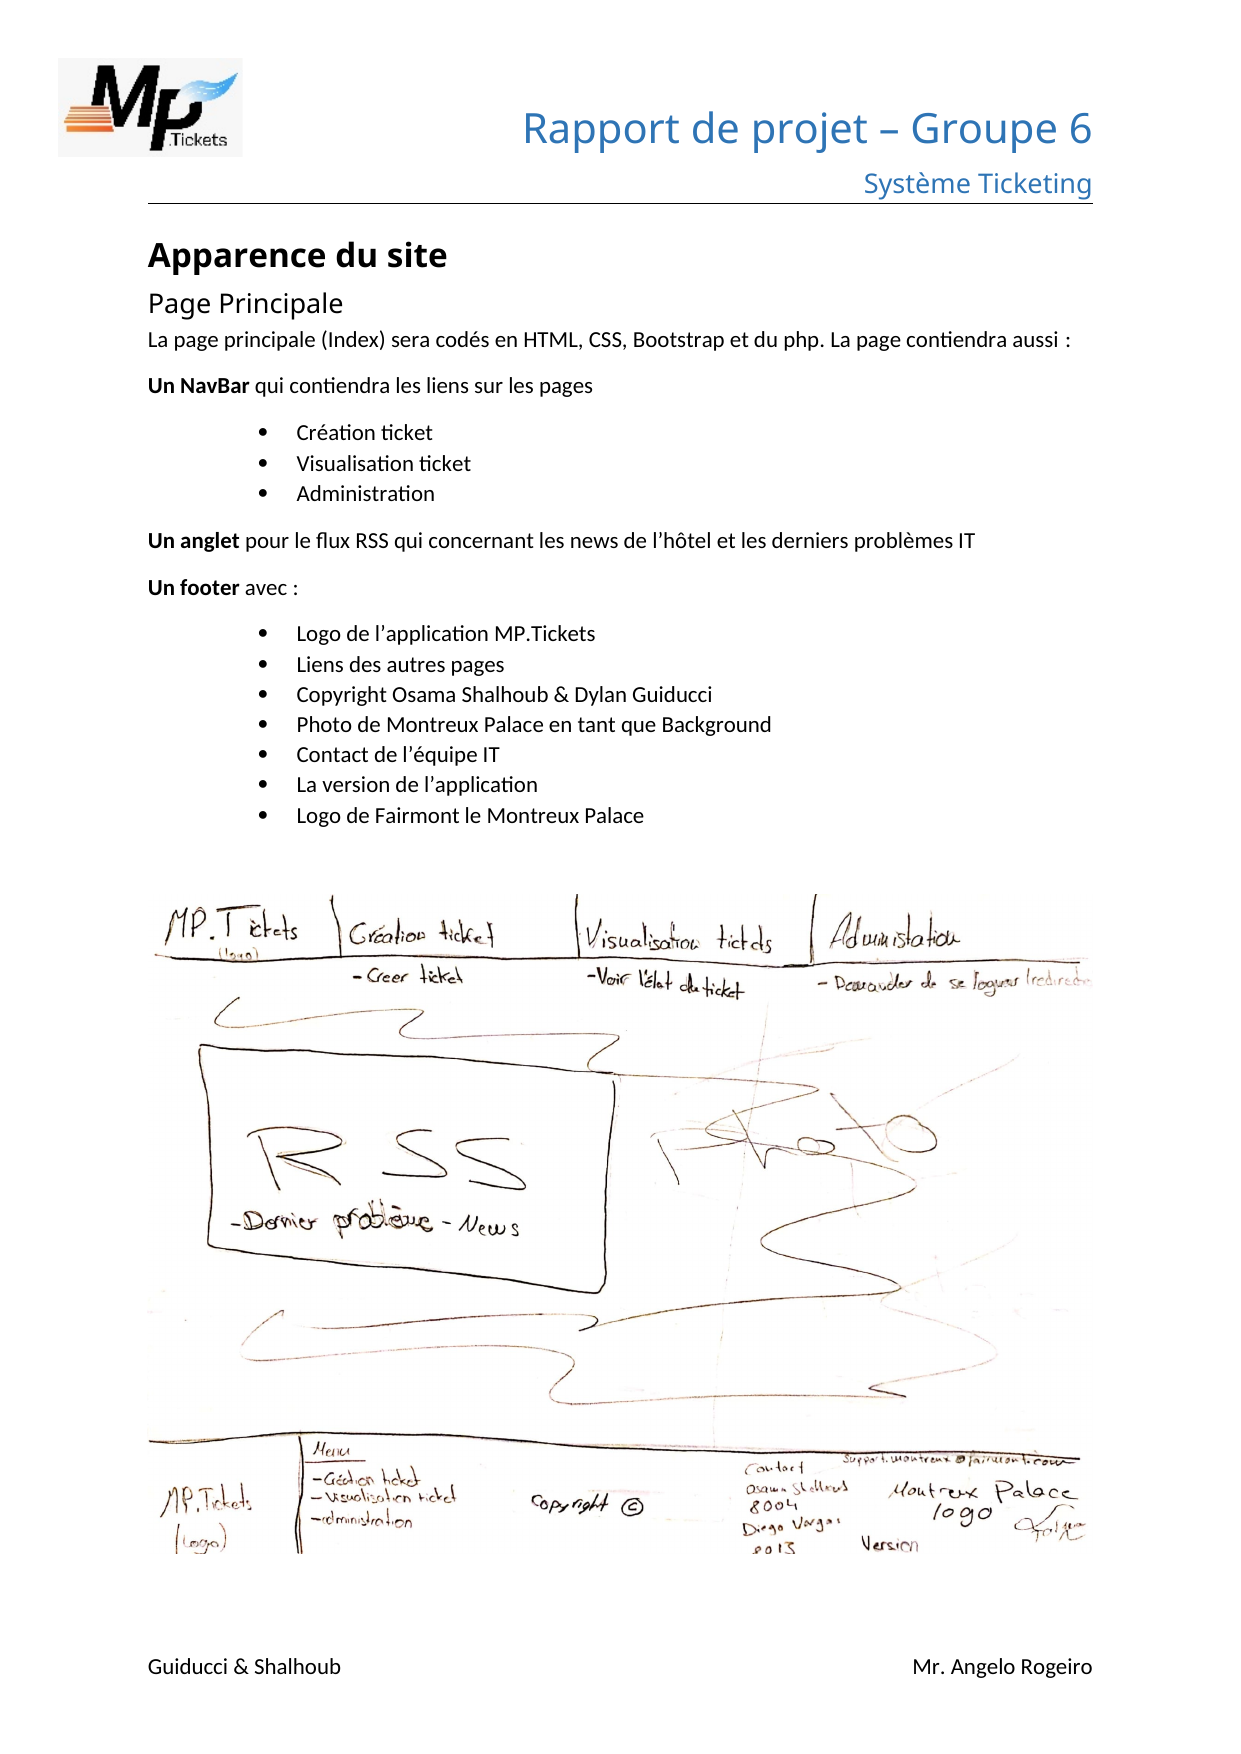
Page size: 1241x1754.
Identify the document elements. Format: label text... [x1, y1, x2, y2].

list Photo de Montreux Palace en tant que Background [259, 710, 1093, 738]
subtitle Apparence du site [148, 232, 1093, 277]
list Visualisation ticket [259, 449, 1093, 477]
picture [58, 58, 243, 157]
text La page principale (Index) sera codés en HTML, CSS, Bootstrap et du php. La page contiendra aussi : [148, 325, 1093, 353]
list Logo de l’application MP.Tickets [259, 619, 1093, 647]
picture [147, 894, 1093, 1554]
list Création ticket [259, 418, 1093, 446]
text Un footer avec : [148, 573, 1093, 601]
text Un NavBar qui contiendra les liens sur les pages [148, 372, 1093, 399]
list Administration [259, 479, 1093, 507]
list La version de l’application [259, 771, 1093, 798]
list Contact de l’équipe IT [259, 740, 1093, 768]
list Liens des autres pages [259, 650, 1093, 678]
subtitle Page Principale [148, 285, 1093, 322]
list Logo de Fairmont le Montreux Palace [259, 801, 1093, 829]
text Un anglet pour le flux RSS qui concernant les news de l’hôtel et les derniers problèmes IT [148, 526, 1093, 554]
list Copyright Osama Shalhoub & Dylan Guiducci [259, 680, 1093, 708]
